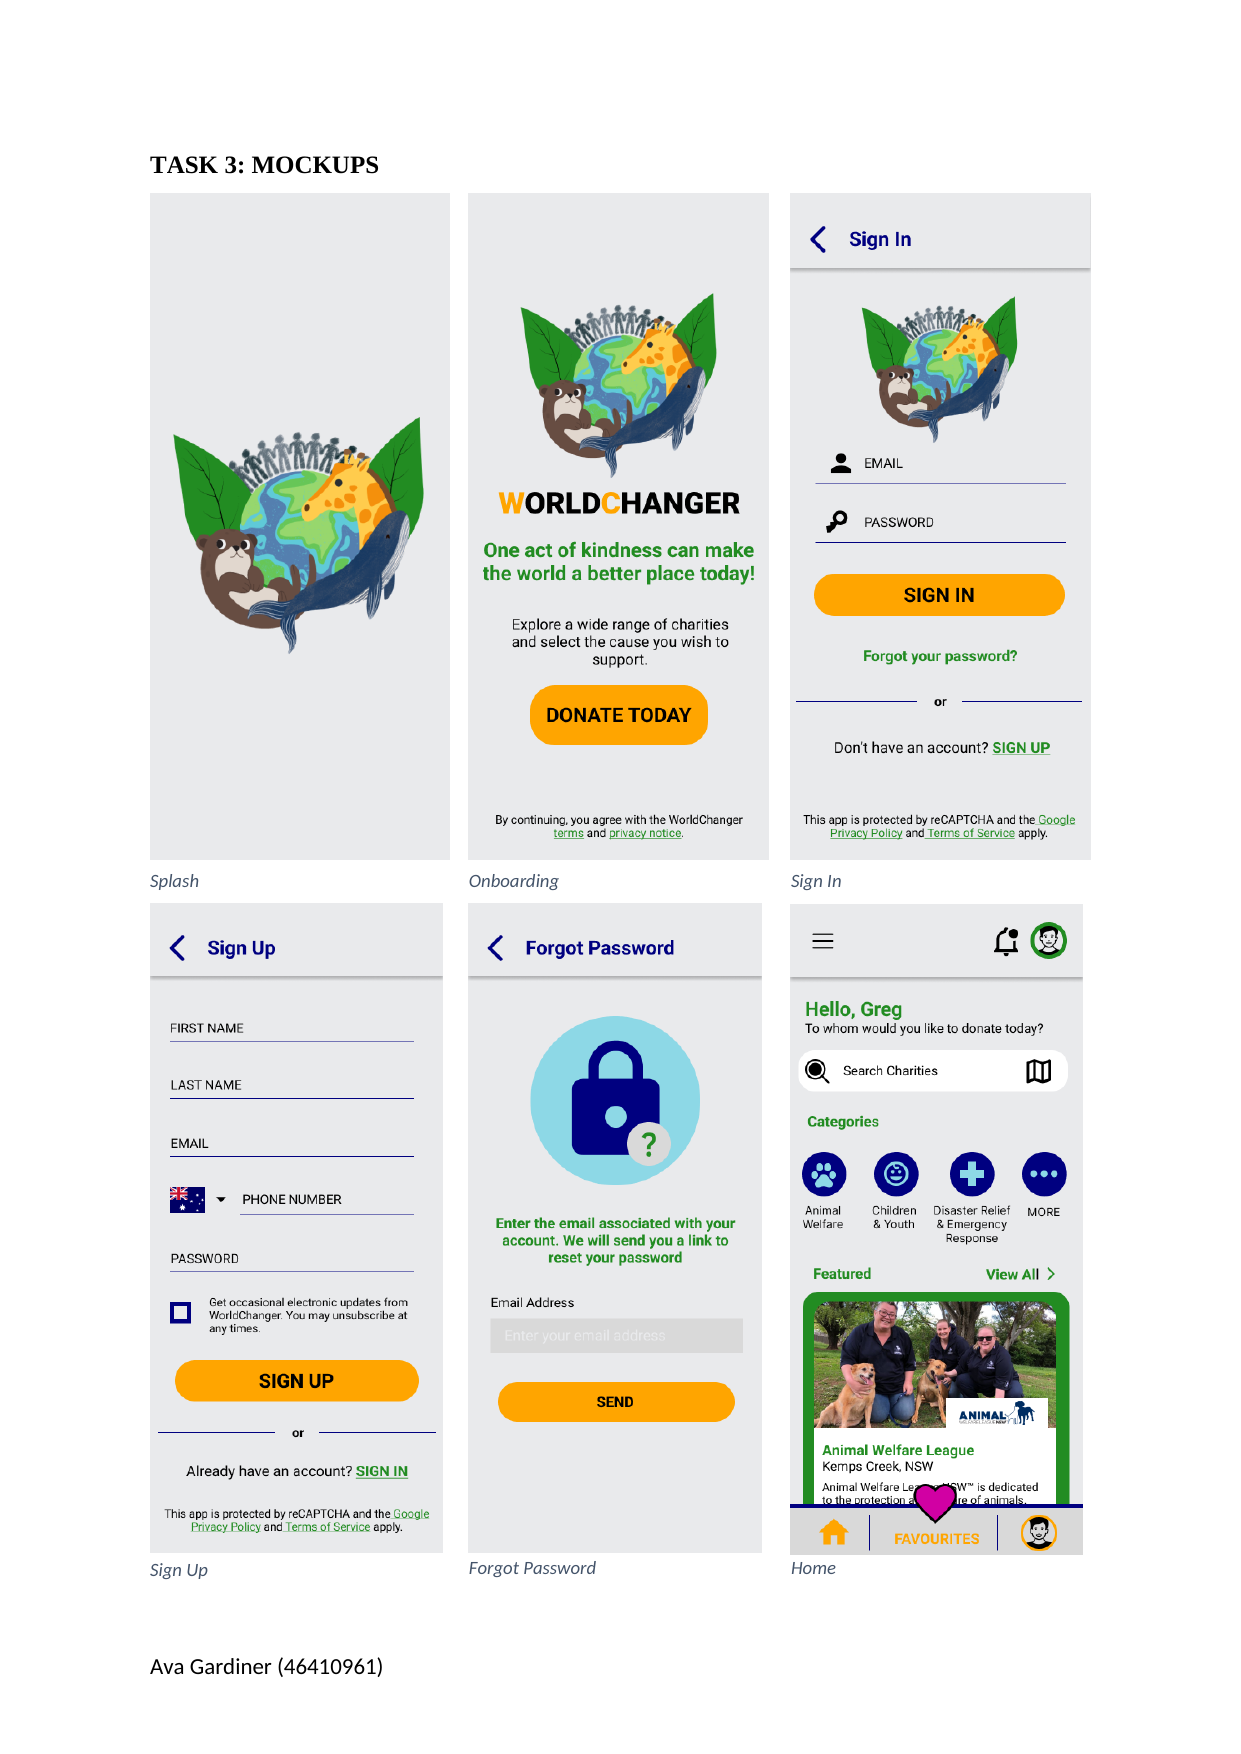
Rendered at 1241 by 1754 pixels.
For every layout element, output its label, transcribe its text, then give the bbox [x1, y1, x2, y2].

picture [790, 904, 1083, 1555]
picture [150, 193, 450, 860]
picture [468, 193, 769, 860]
picture [790, 193, 1091, 860]
text TASK 3: MOCKUPS [150, 150, 1090, 179]
picture [468, 903, 762, 1553]
picture [150, 903, 443, 1553]
